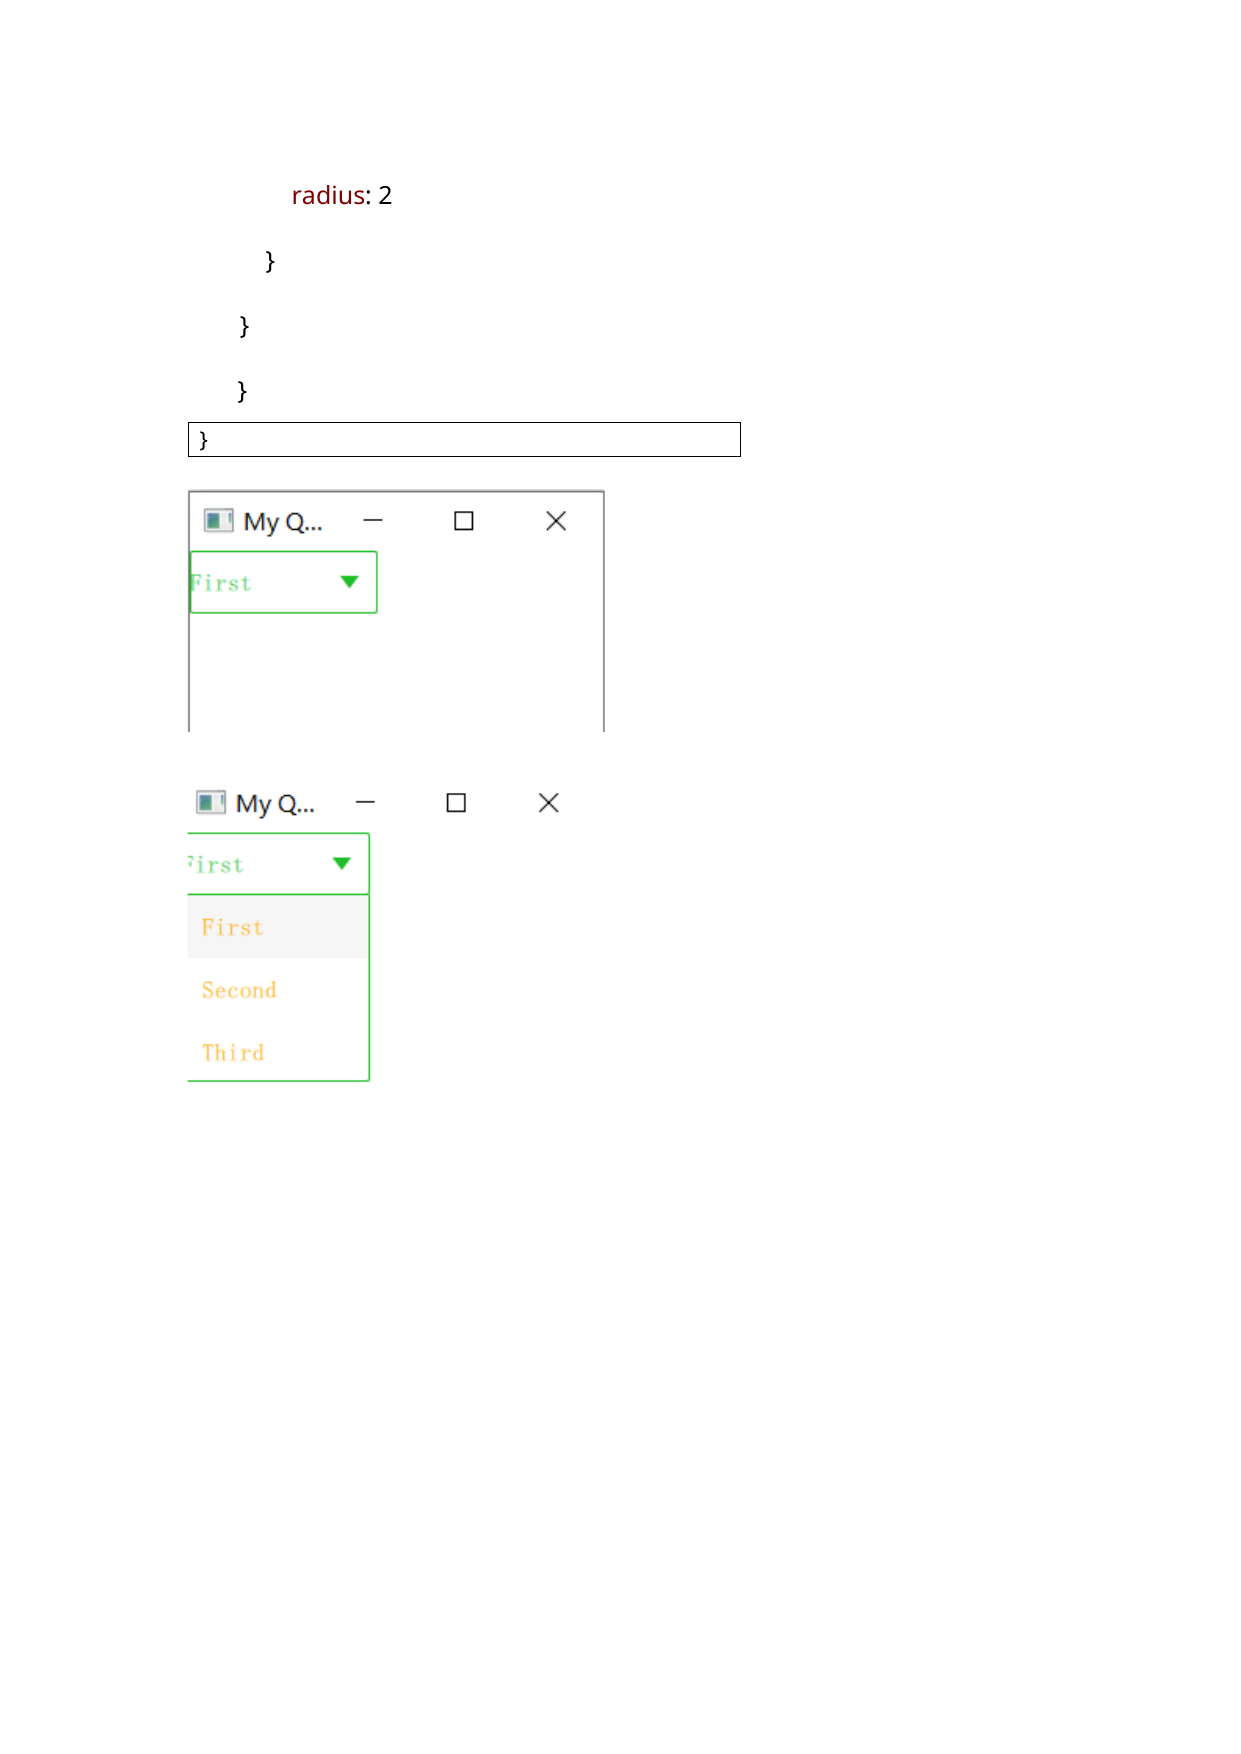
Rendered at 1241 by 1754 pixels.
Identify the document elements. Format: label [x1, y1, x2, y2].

picture [187, 781, 596, 1184]
picture [187, 489, 605, 732]
